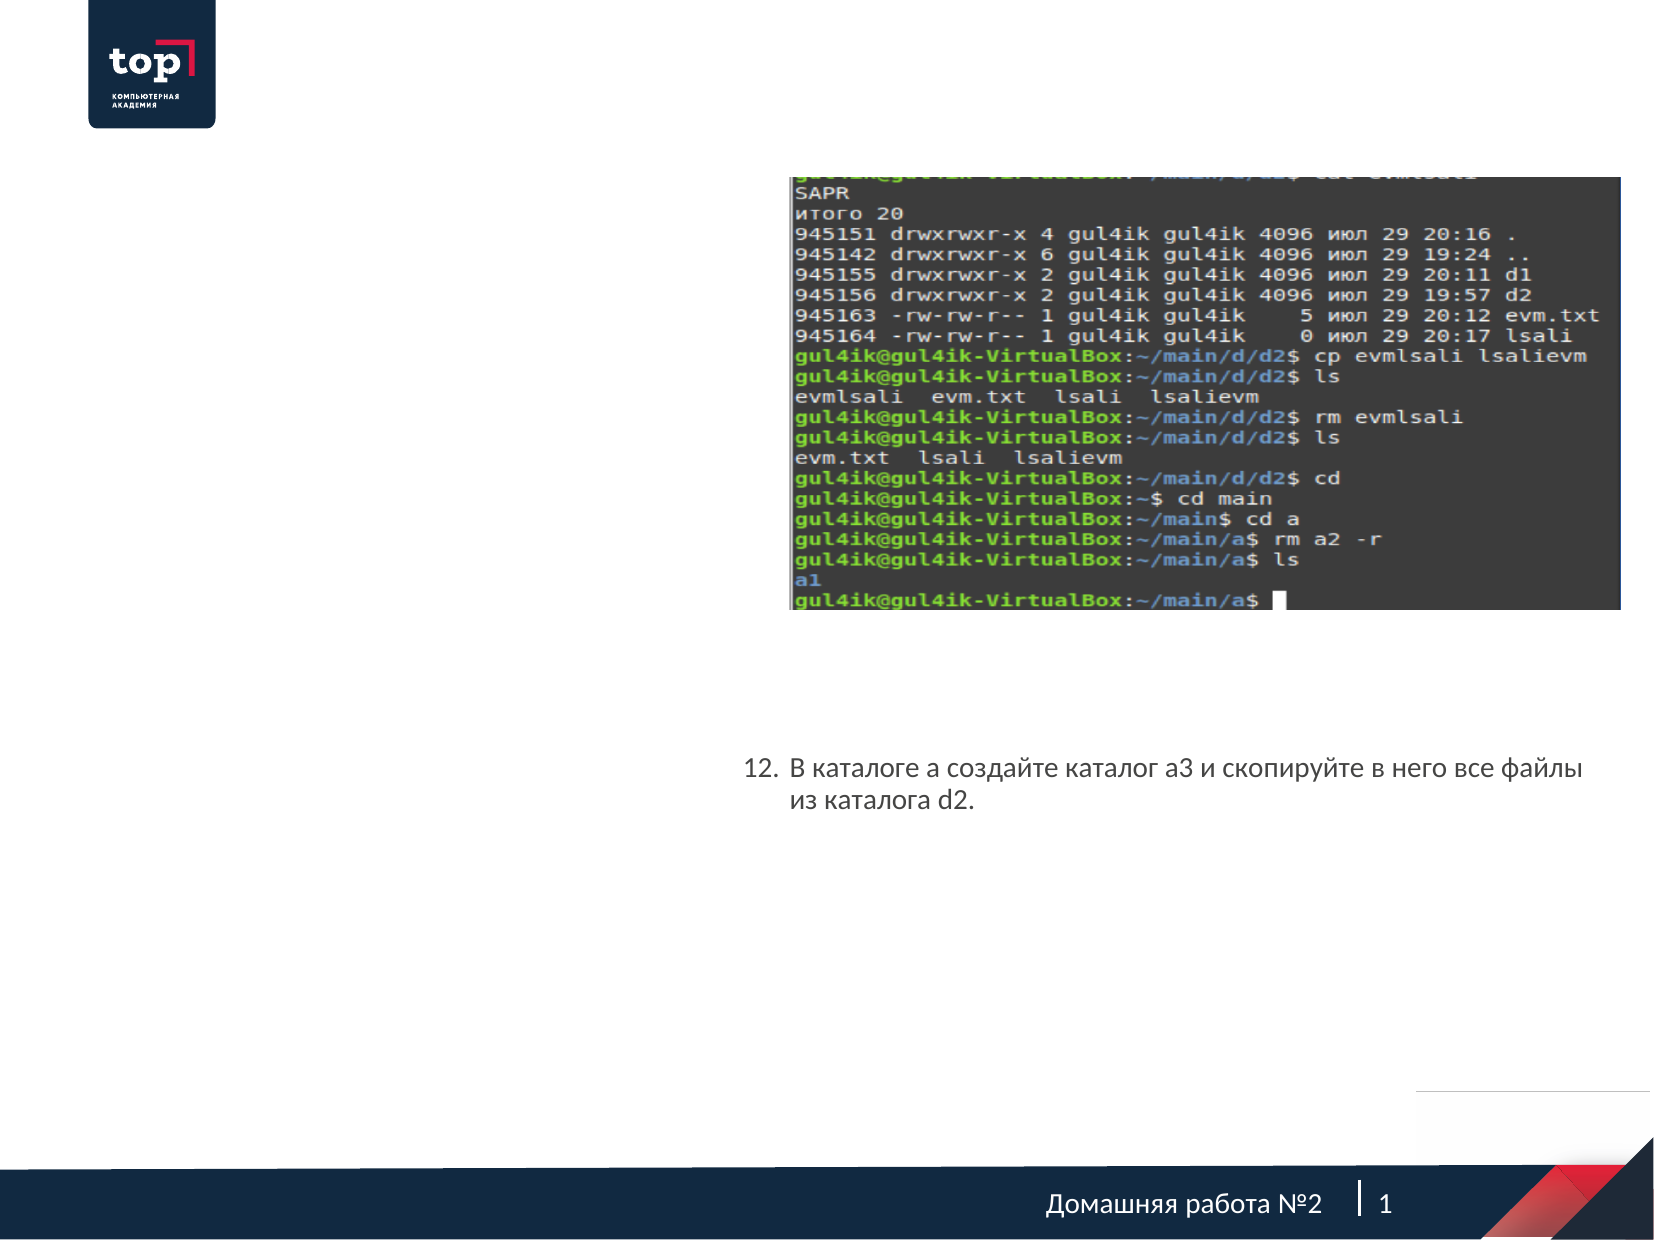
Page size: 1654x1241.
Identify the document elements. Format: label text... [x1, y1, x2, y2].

list В каталоге a создайте каталог a3 и скопируйте в него все файлы из каталога d2. [743, 751, 1593, 817]
picture [1415, 1091, 1650, 1237]
picture [789, 177, 1621, 610]
